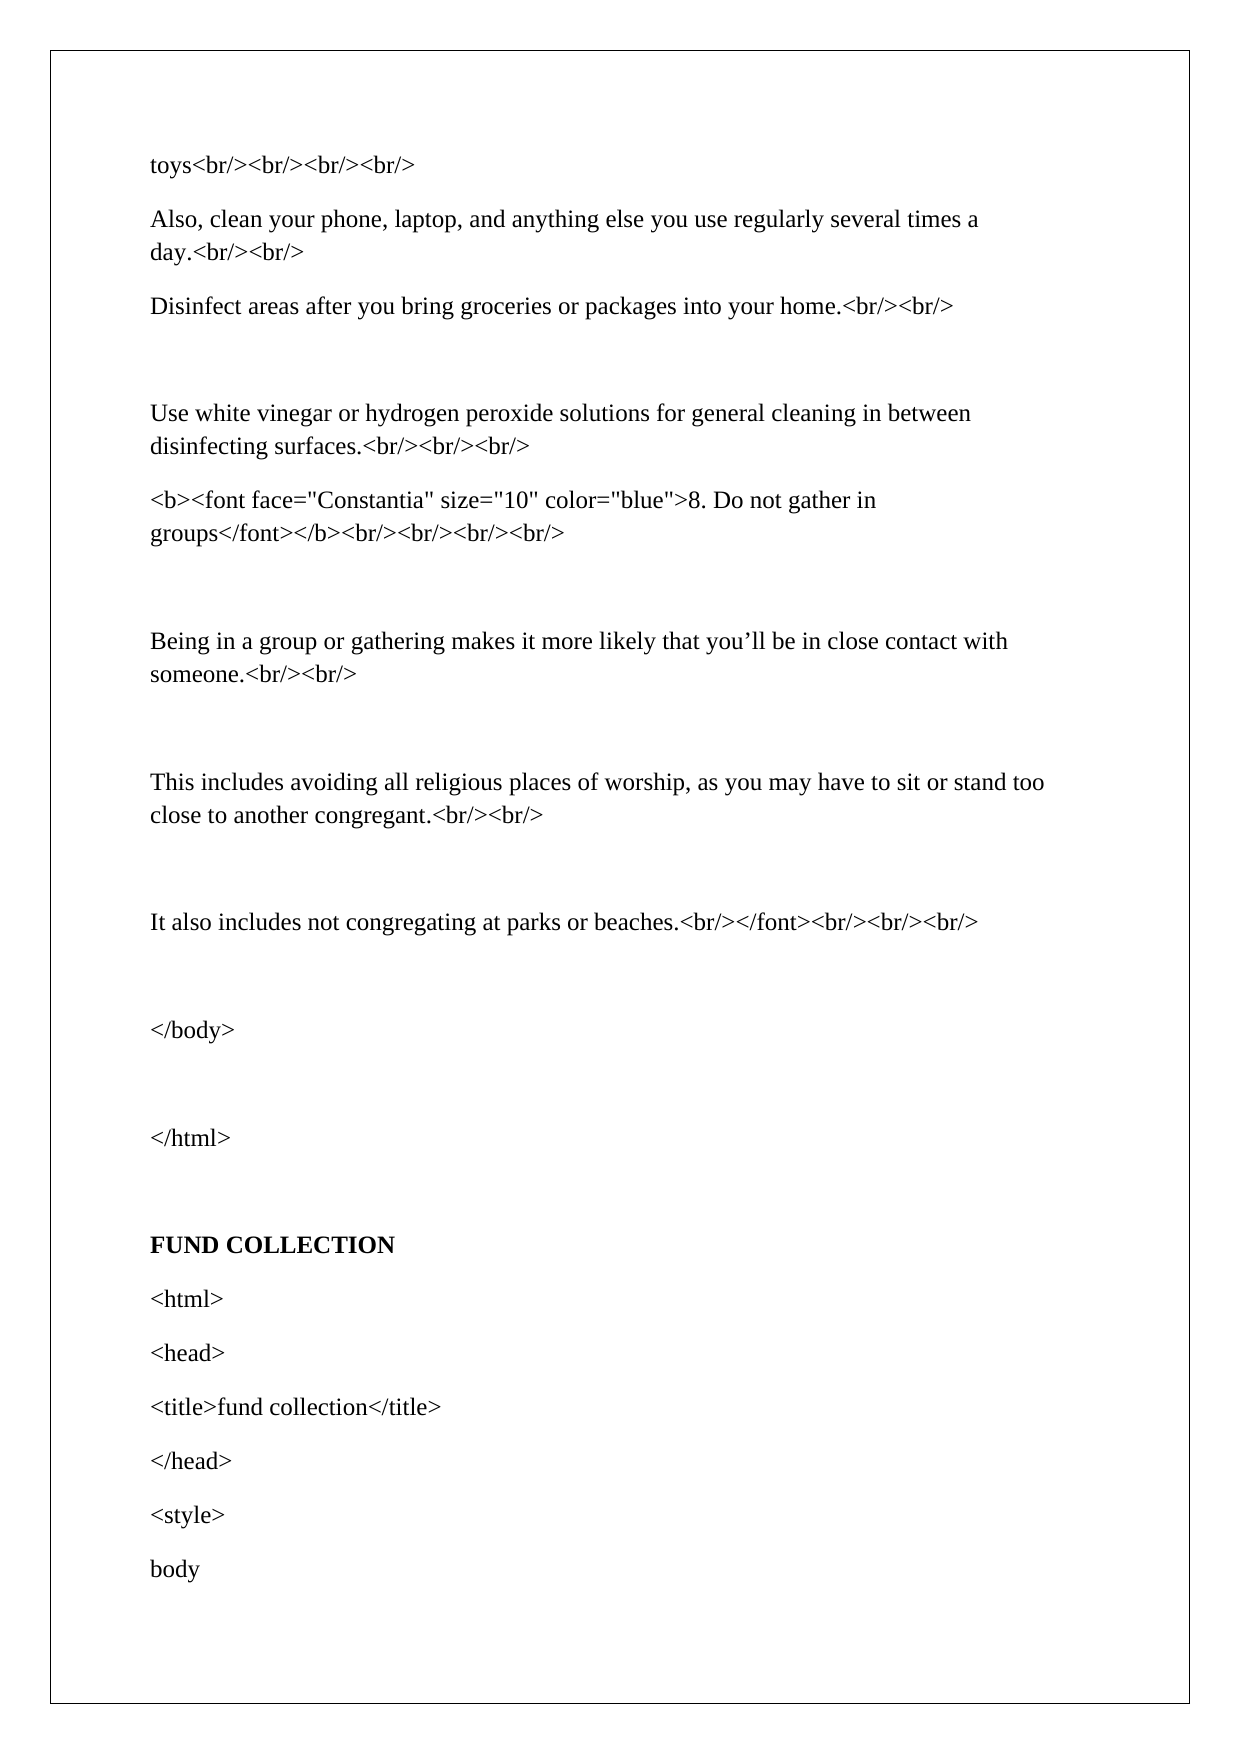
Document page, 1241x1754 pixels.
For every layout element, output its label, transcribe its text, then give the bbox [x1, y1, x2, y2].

text Being in a group or gathering makes it more likely that you’ll be in close contact with someone.<br/><br/> [150, 626, 1090, 688]
text </head> [150, 1446, 1090, 1475]
text This includes avoiding all religious places of worship, as you may have to sit or stand too close to another congregant.<br/><br/> [150, 767, 1090, 828]
text Use white vinegar or hydrogen peroxide solutions for general cleaning in between disinfecting surfaces.<br/><br/><br/> [150, 398, 1090, 460]
text <title>fund collection</title> [150, 1392, 1090, 1421]
text <head> [150, 1338, 1090, 1367]
text It also includes not congregating at parks or beaches.<br/></font><br/><br/><br/> [150, 907, 1090, 936]
text Disinfect areas after you bring groceries or packages into your home.<br/><br/> [150, 291, 1090, 319]
text FUND COLLECTION [150, 1231, 1090, 1259]
text </body> [150, 1015, 1090, 1044]
text <b><font face="Constantia" size="10" color="blue">8. Do not gather in groups</font></b><br/><br/><br/><br/> [150, 485, 1090, 547]
text toys<br/><br/><br/><br/> [150, 150, 1090, 179]
text body [150, 1554, 1090, 1582]
text Also, clean your phone, laptop, and anything else you use regularly several times a day.<br/><br/> [150, 204, 1090, 266]
text <html> [150, 1284, 1090, 1313]
text </html> [150, 1123, 1090, 1152]
text <style> [150, 1500, 1090, 1529]
